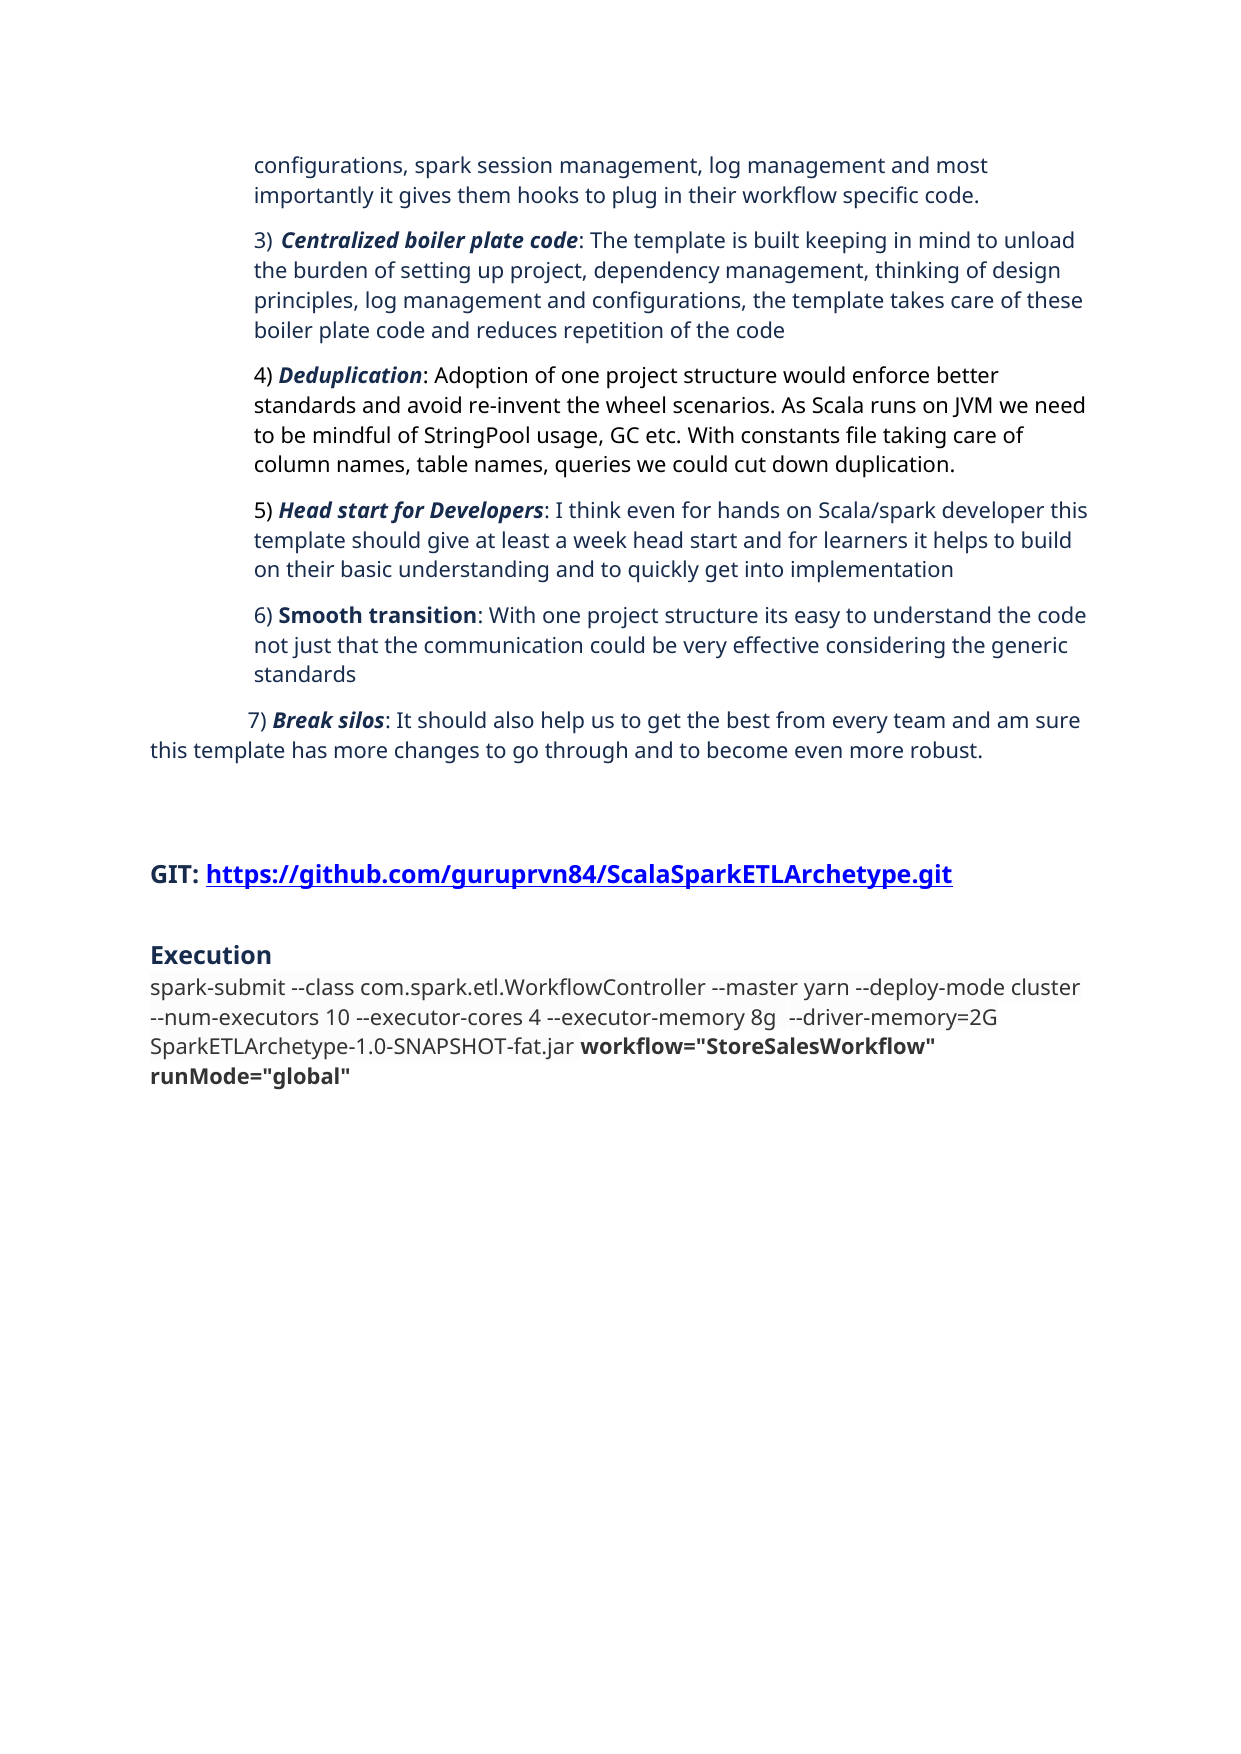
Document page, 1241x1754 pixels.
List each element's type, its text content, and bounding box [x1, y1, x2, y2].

text 7) Break silos: It should also help us to get the best from every team and am sure this template has more changes to go through and to become even more robust. [150, 705, 1090, 764]
text 6) Smooth transition: With one project structure its easy to understand the code not just that the communication could be very effective considering the generic standards [253, 600, 1090, 689]
text Execution [150, 938, 1090, 972]
text 4) Deduplication: Adoption of one project structure would enforce better standards and avoid re-invent the wheel scenarios. As Scala runs on JVM we need to be mindful of StringPool usage, GC etc. With constants file taking care of column names, table names, queries we could cut down duplication. [253, 360, 1090, 479]
text 5) Head start for Developers: I think even for hands on Scala/spark developer this template should give at least a week head start and for learners it helps to build on their basic understanding and to quickly get into implementation [253, 495, 1090, 584]
text spark-submit --class com.spark.etl.WorkflowController --master yarn --deploy-mode cluster --num-executors 10 --executor-cores 4 --executor-memory 8g --driver-memory=2G SparkETLArchetype-1.0-SNAPSHOT-fat.jar workflow="StoreSalesWorkflow" runMode="global" [150, 972, 1090, 1091]
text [253, 150, 1090, 209]
text 3) Centralized boiler plate code: The template is built keeping in mind to unload the burden of setting up project, dependency management, thinking of design principles, log management and configurations, the template takes care of these boiler plate code and reduces repetition of the code [253, 225, 1090, 344]
text GIT: https://github.com/guruprvn84/ScalaSparkETLArchetype.git [150, 857, 1090, 891]
